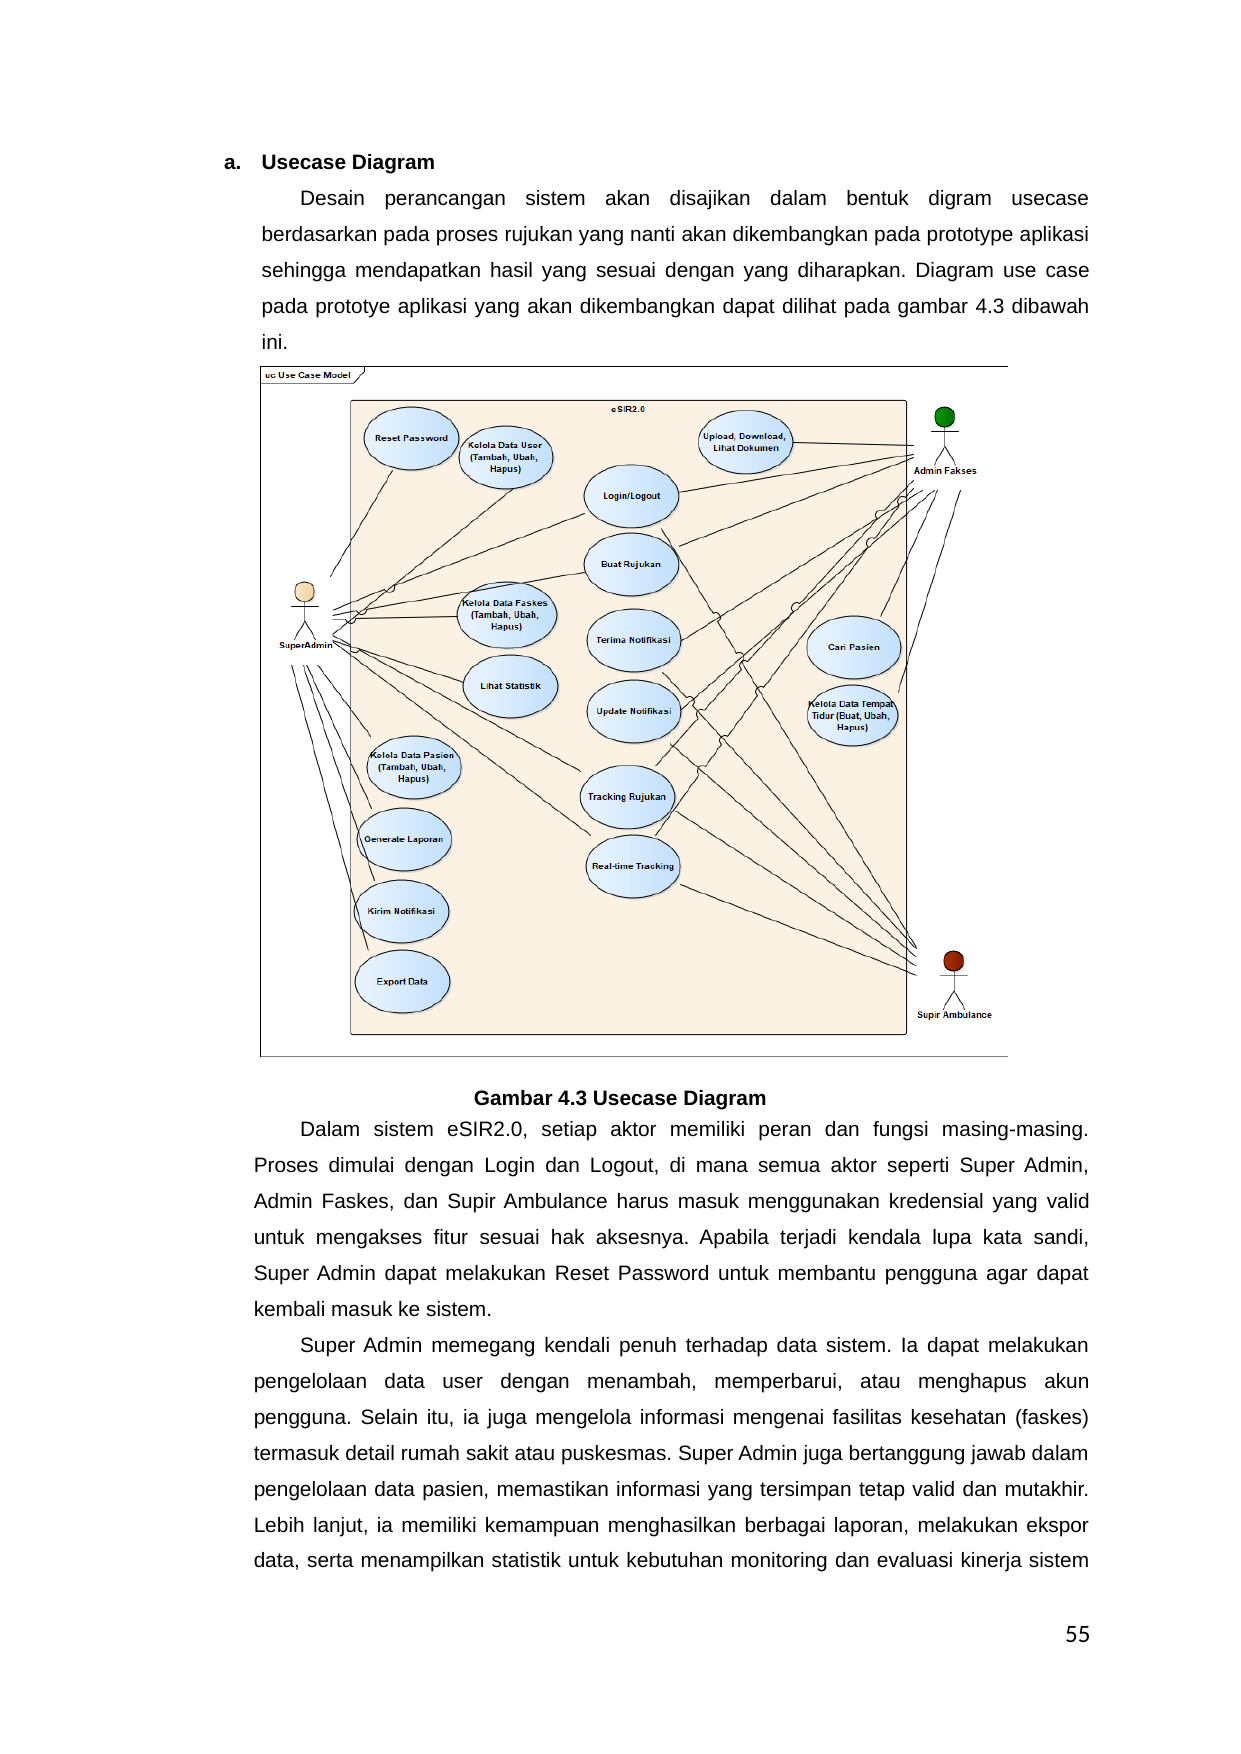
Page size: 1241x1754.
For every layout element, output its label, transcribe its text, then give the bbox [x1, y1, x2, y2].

picture [259, 365, 1008, 1057]
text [253, 1333, 1090, 1572]
list Usecase Diagram [224, 150, 1090, 174]
text Dalam sistem eSIR2.0, setiap aktor memiliki peran dan fungsi masing-masing. Proses dimulai dengan Login dan Logout, di mana semua aktor seperti Super Admin, Admin Faskes, dan Supir Ambulance harus masuk menggunakan kredensial yang valid untuk mengakses fitur sesuai hak aksesnya. Apabila terjadi kendala lupa kata sandi, Super Admin dapat melakukan Reset Password untuk membantu pengguna agar dapat kembali masuk ke sistem. [253, 1117, 1090, 1321]
subtitle Gambar 4.3 Usecase Diagram [150, 1085, 1090, 1109]
list Desain perancangan sistem akan disajikan dalam bentuk digram usecase berdasarkan pada proses rujukan yang nanti akan dikembangkan pada prototype aplikasi sehingga mendapatkan hasil yang sesuai dengan yang diharapkan. Diagram use case pada prototye aplikasi yang akan dikembangkan dapat dilihat pada gambar 4.3 dibawah ini. [261, 186, 1090, 354]
